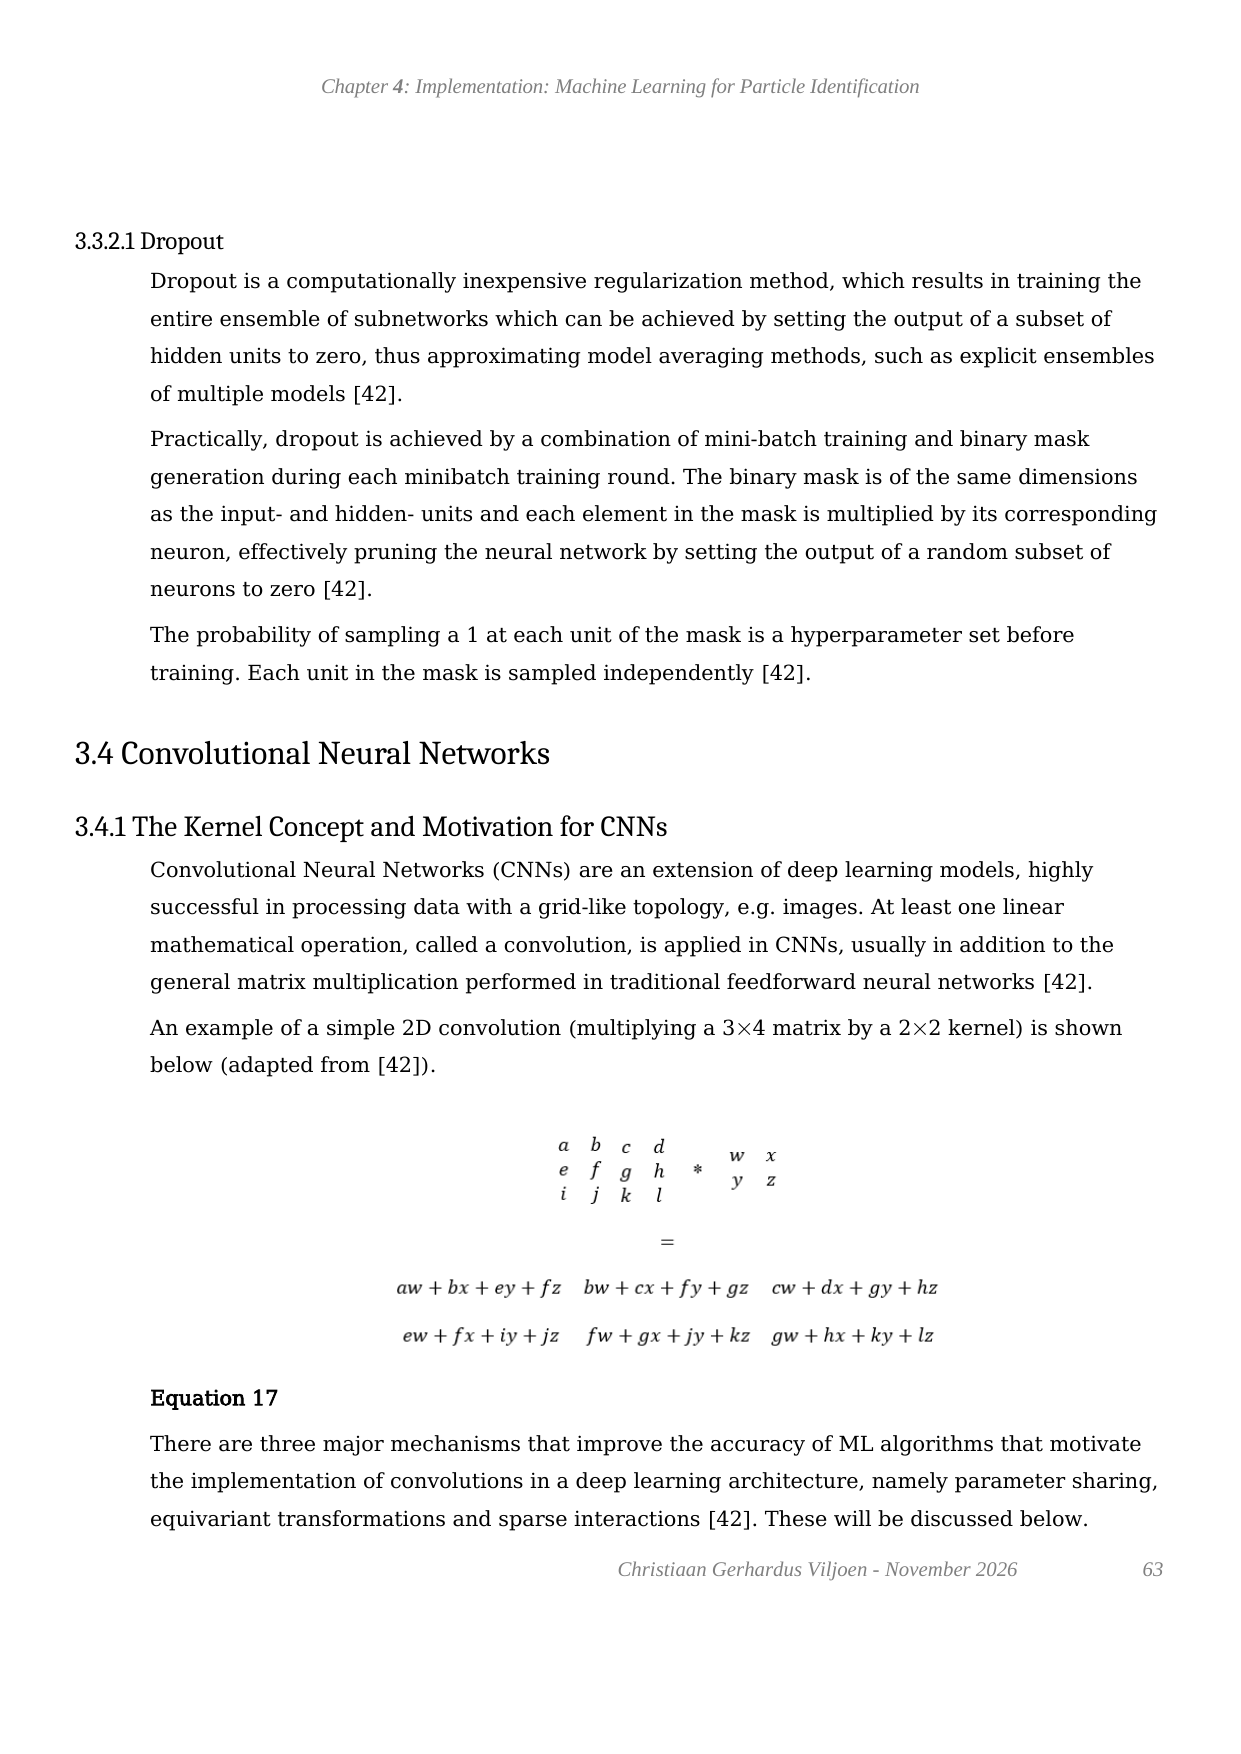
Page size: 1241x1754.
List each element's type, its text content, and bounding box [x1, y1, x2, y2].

text The probability of sampling a 1 at each unit of the mask is a hyperparameter set before training. Each unit in the mask is sampled independently . [150, 622, 1165, 684]
text Equation 17 [150, 1384, 1165, 1409]
text Dropout is a computationally inexpensive regularization method, which results in training the entire ensemble of subnetworks which can be achieved by setting the output of a subset of hidden units to zero, thus approximating model averaging methods, such as explicit ensembles of multiple models . [150, 268, 1165, 405]
text Practically, dropout is achieved by a combination of mini-batch training and binary mask generation during each minibatch training round. The binary mask is of the same dimensions as the input- and hidden- units and each element in the mask is multiplied by its corresponding neuron, effectively pruning the neural network by setting the output of a random subset of neurons to zero . [150, 426, 1165, 601]
subtitle The Kernel Concept and Motivation for CNNs [75, 810, 1165, 844]
text Convolutional Neural Networks (CNNs) are an extension of deep learning models, highly successful in processing data with a grid-like topology, e.g. images. At least one linear mathematical operation, called a convolution, is applied in CNNs, usually in addition to the general matrix multiplication performed in traditional feedforward neural networks . [150, 856, 1165, 994]
text There are three major mechanisms that improve the accuracy of ML algorithms that motivate the implementation of convolutions in a deep learning architecture, namely parameter sharing, equivariant transformations and sparse interactions . These will be discussed below. [150, 1430, 1165, 1530]
text An example of a simple 2D convolution (multiplying a 34 matrix by a 22 kernel) is shown below (adapted from ). [150, 1015, 1165, 1077]
picture [329, 1098, 986, 1364]
subtitle Dropout [75, 227, 1165, 255]
subtitle Convolutional Neural Networks [75, 734, 1165, 773]
